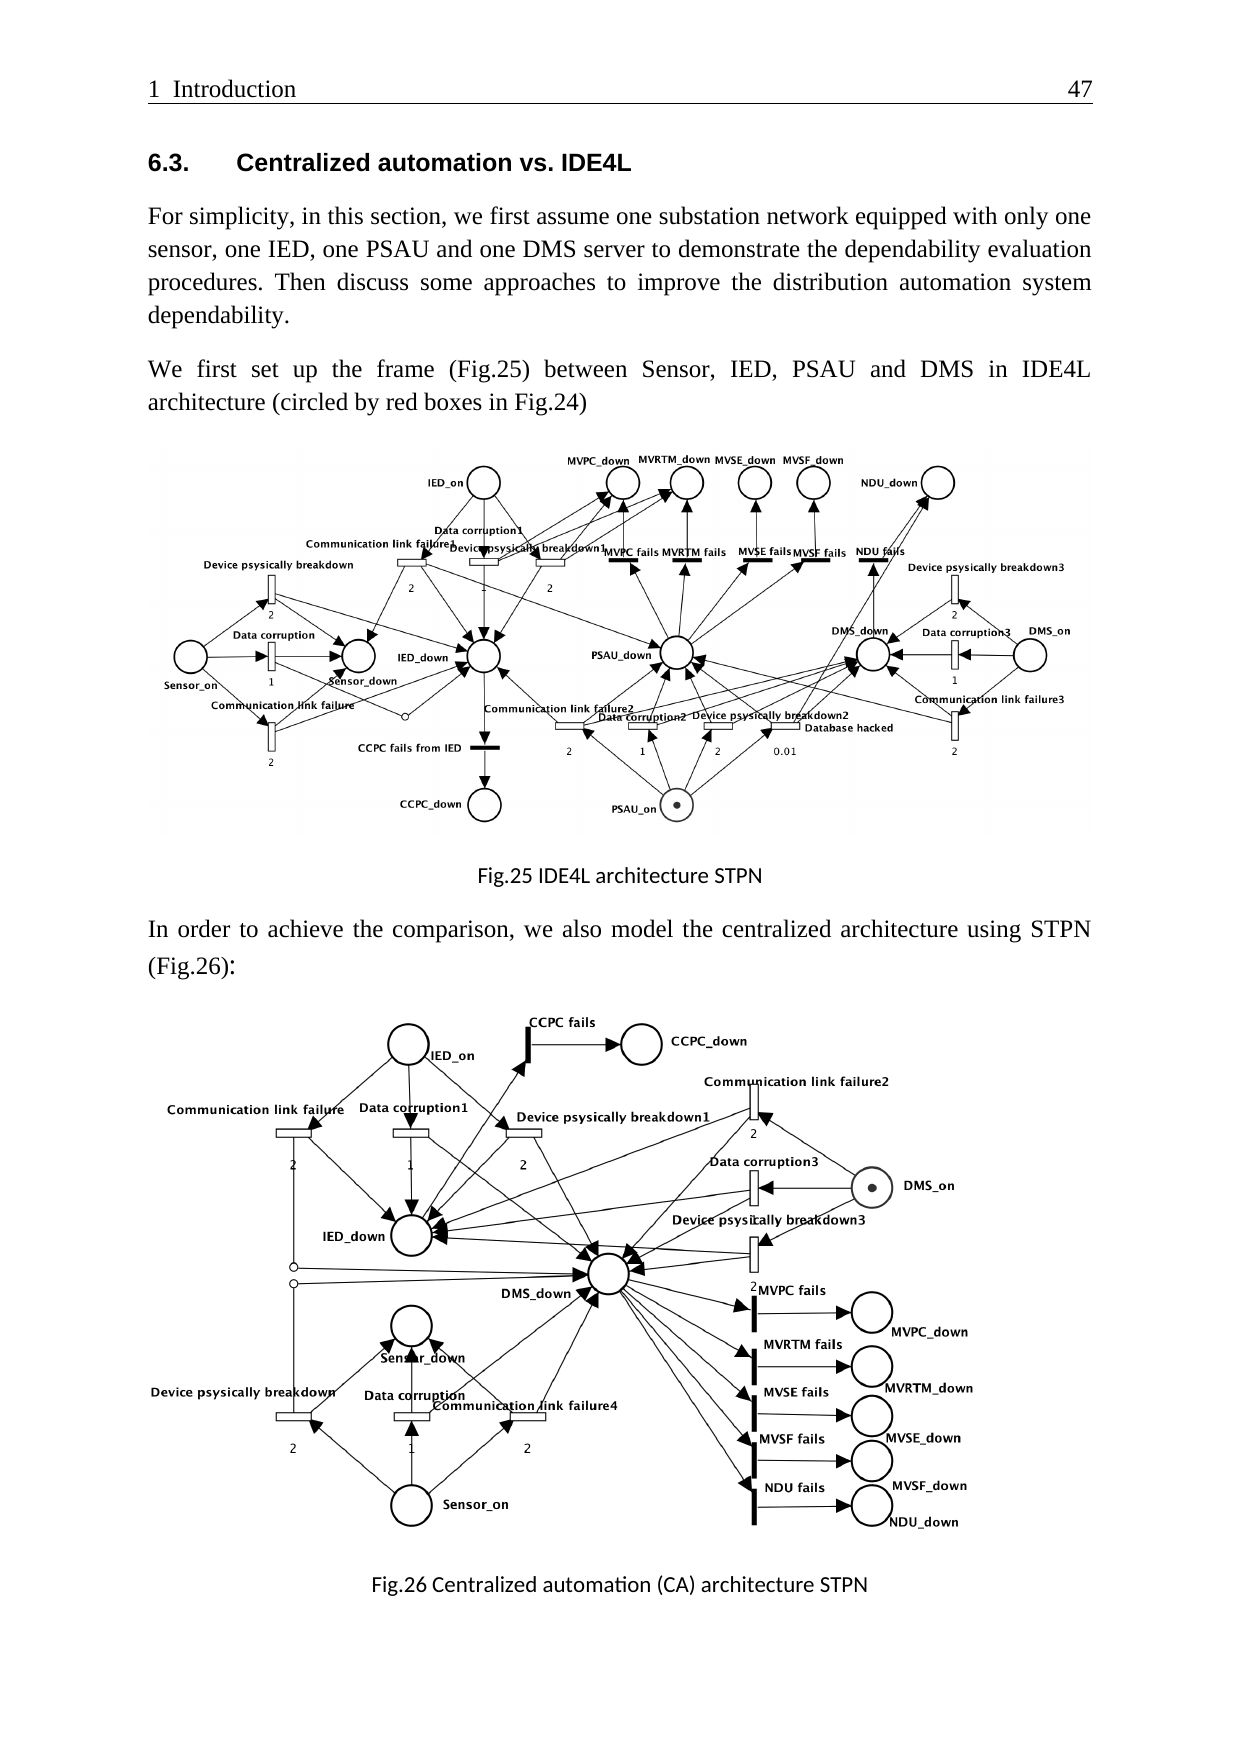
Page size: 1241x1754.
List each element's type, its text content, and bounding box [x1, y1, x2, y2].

picture [147, 441, 1094, 836]
title Centralized automation vs. IDE4L [148, 148, 1093, 176]
picture [147, 1007, 1016, 1546]
text Fig.25 IDE4L architecture STPN [148, 861, 1093, 889]
text We first set up the frame (Fig.25) between Sensor, IED, PSAU and DMS in IDE4L architecture (circled by red boxes in Fig.24) [148, 354, 1093, 416]
text For simplicity, in this section, we first assume one substation network equipped with only one sensor, one IED, one PSAU and one DMS server to demonstrate the dependability evaluation procedures. Then discuss some approaches to improve the distribution automation system dependability. [148, 201, 1093, 329]
text In order to achieve the comparison, we also model the centralized architecture using STPN (Fig.26): [148, 914, 1093, 982]
text Fig.26 Centralized automation (CA) architecture STPN [148, 1571, 1093, 1599]
